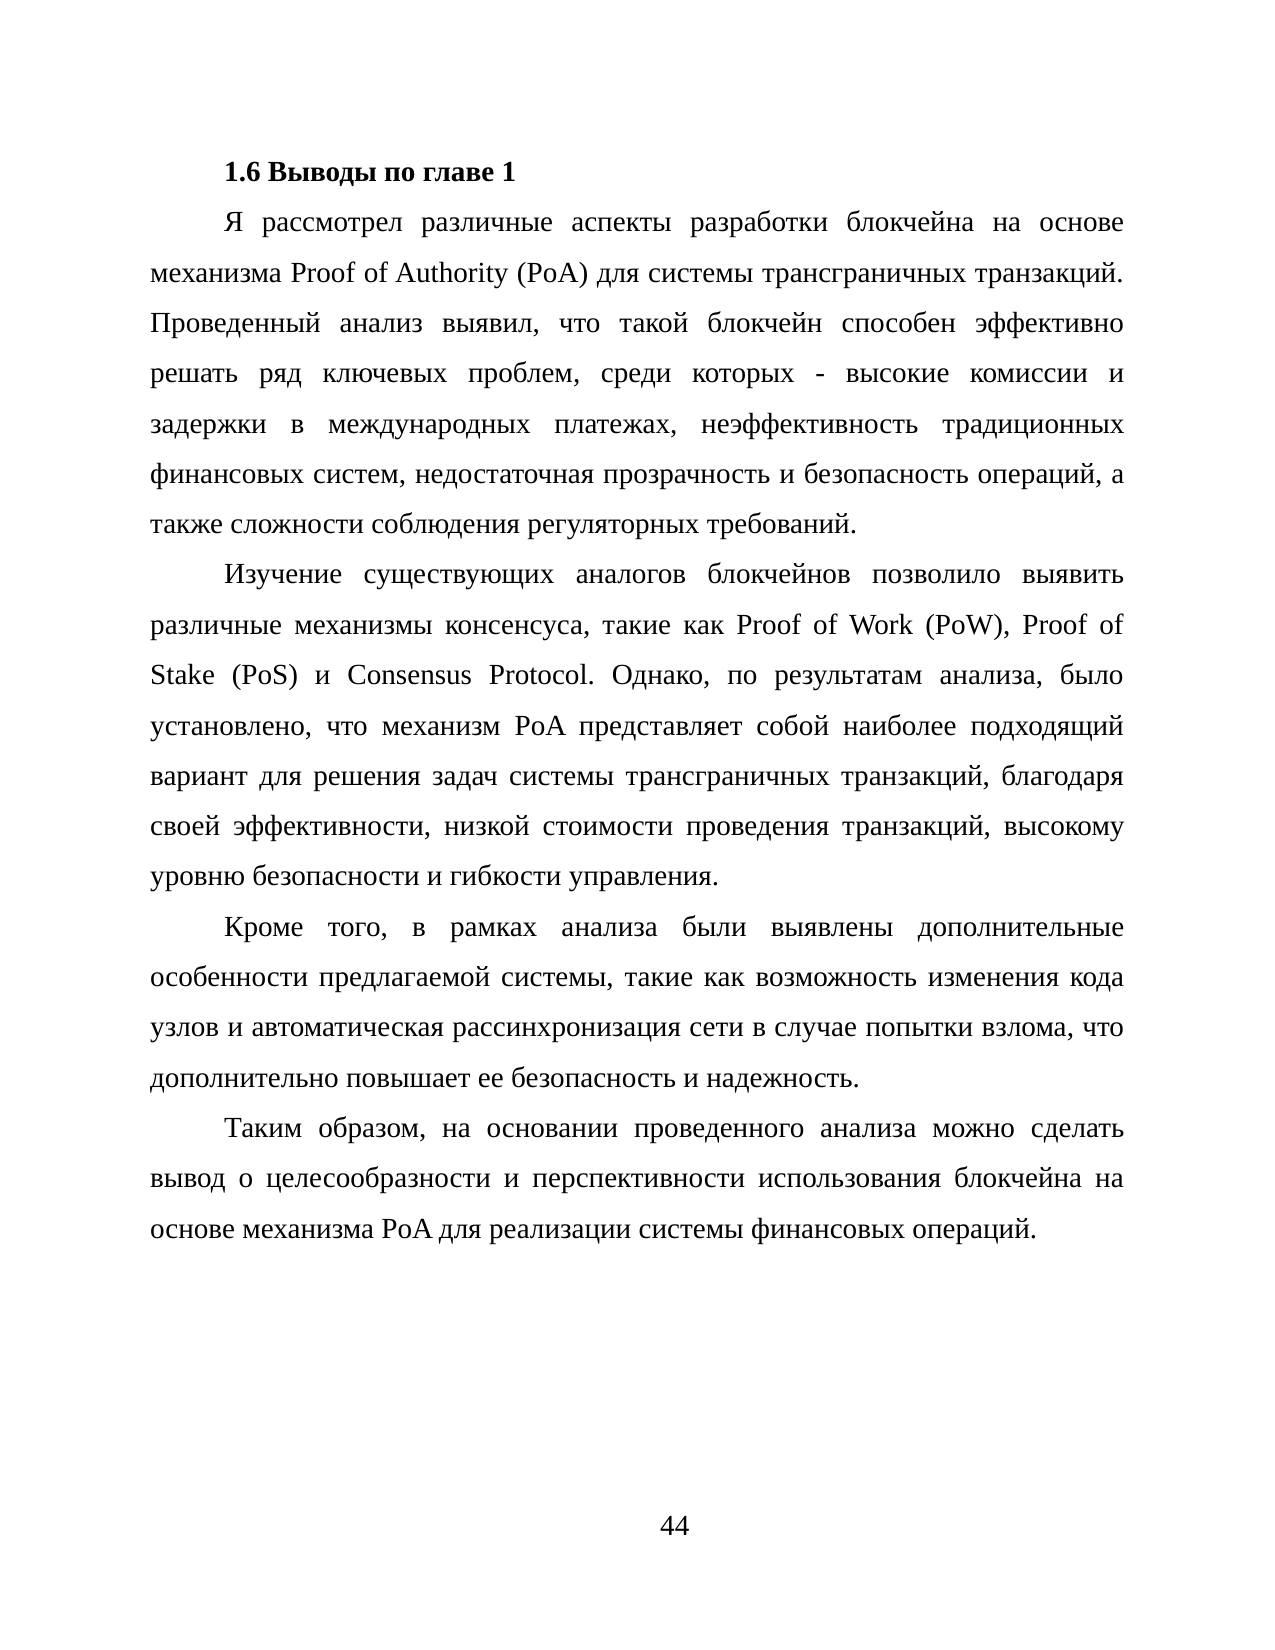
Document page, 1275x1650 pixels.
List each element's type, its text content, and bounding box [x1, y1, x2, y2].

text Таким образом, на основании проведенного анализа можно сделать вывод о целесообразности и перспективности использования блокчейна на основе механизма PoA для реализации системы финансовых операций. [150, 1110, 1125, 1244]
text Кроме того, в рамках анализа были выявлены дополнительные особенности предлагаемой системы, такие как возможность изменения кода узлов и автоматическая рассинхронизация сети в случае попытки взлома, что дополнительно повышает ее безопасность и надежность. [150, 909, 1125, 1093]
subtitle 1.6 Выводы по главе 1 [150, 154, 1125, 188]
text Изучение существующих аналогов блокчейнов позволило выявить различные механизмы консенсуса, такие как Proof of Work (PoW), Proof of Stake (PoS) и Consensus Protocol. Однако, по результатам анализа, было установлено, что механизм PoA представляет собой наиболее подходящий вариант для решения задач системы трансграничных транзакций, благодаря своей эффективности, низкой стоимости проведения транзакций, высокому уровню безопасности и гибкости управления. [150, 557, 1125, 892]
text Я рассмотрел различные аспекты разработки блокчейна на основе механизма Proof of Authority (PoA) для системы трансграничных транзакций. Проведенный анализ выявил, что такой блокчейн способен эффективно решать ряд ключевых проблем, среди которых - высокие комиссии и задержки в международных платежах, неэффективность традиционных финансовых систем, недостаточная прозрачность и безопасность операций, а также сложности соблюдения регуляторных требований. [150, 204, 1125, 540]
